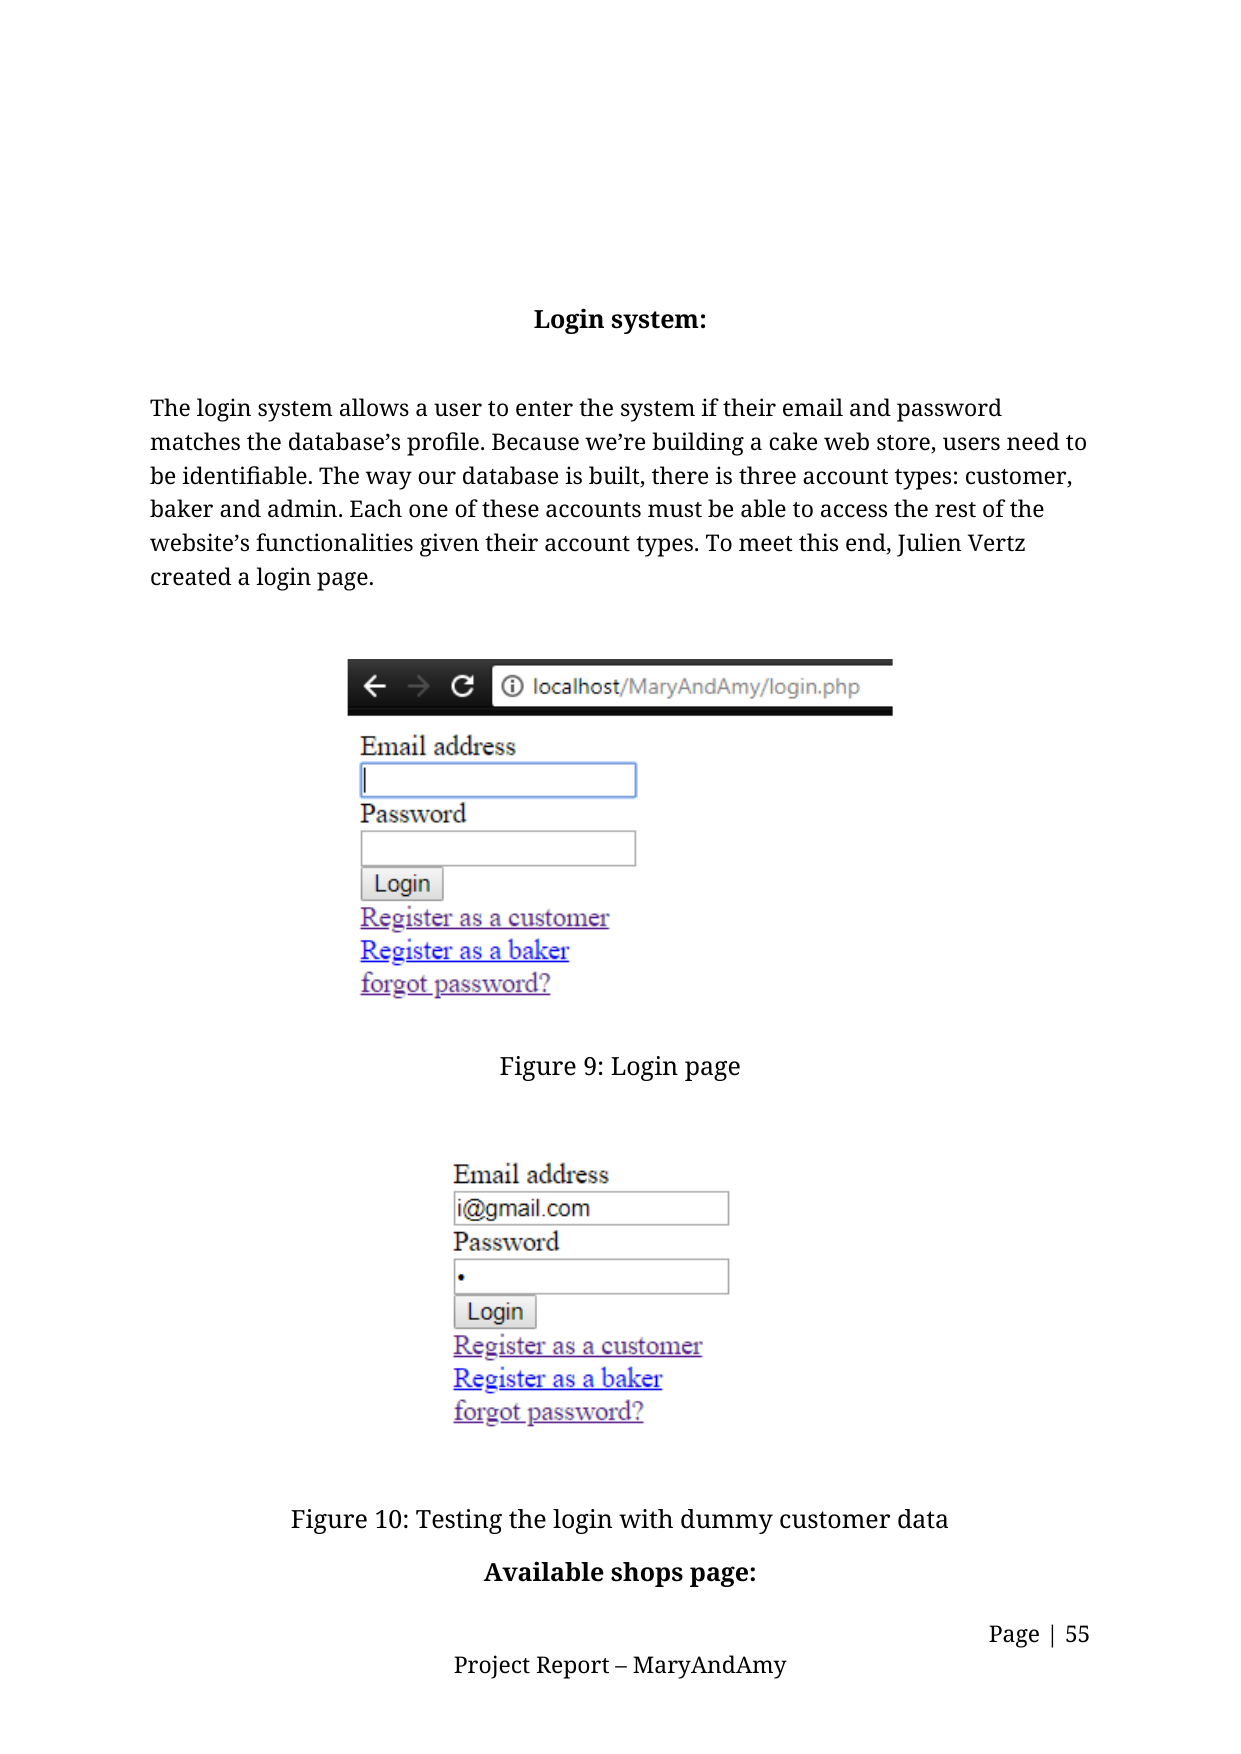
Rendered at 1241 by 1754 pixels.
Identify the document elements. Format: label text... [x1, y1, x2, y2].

text The login system allows a user to enter the system if their email and password matches the database’s profile. Because we’re building a cake web store, users need to be identifiable. The way our database is built, there is three account types: customer, baker and admin. Each one of these accounts must be able to access the rest of the website’s functionalities given their account types. To meet this end, Julien Vertz created a login page. [150, 392, 1090, 592]
title Login system: [150, 301, 1090, 336]
picture [347, 659, 893, 1030]
picture [440, 1149, 800, 1483]
text Available shops page: [150, 1555, 1090, 1589]
text Figure 10: Testing the login with dummy customer data [150, 1502, 1090, 1536]
text Figure 9: Login page [150, 1048, 1090, 1083]
